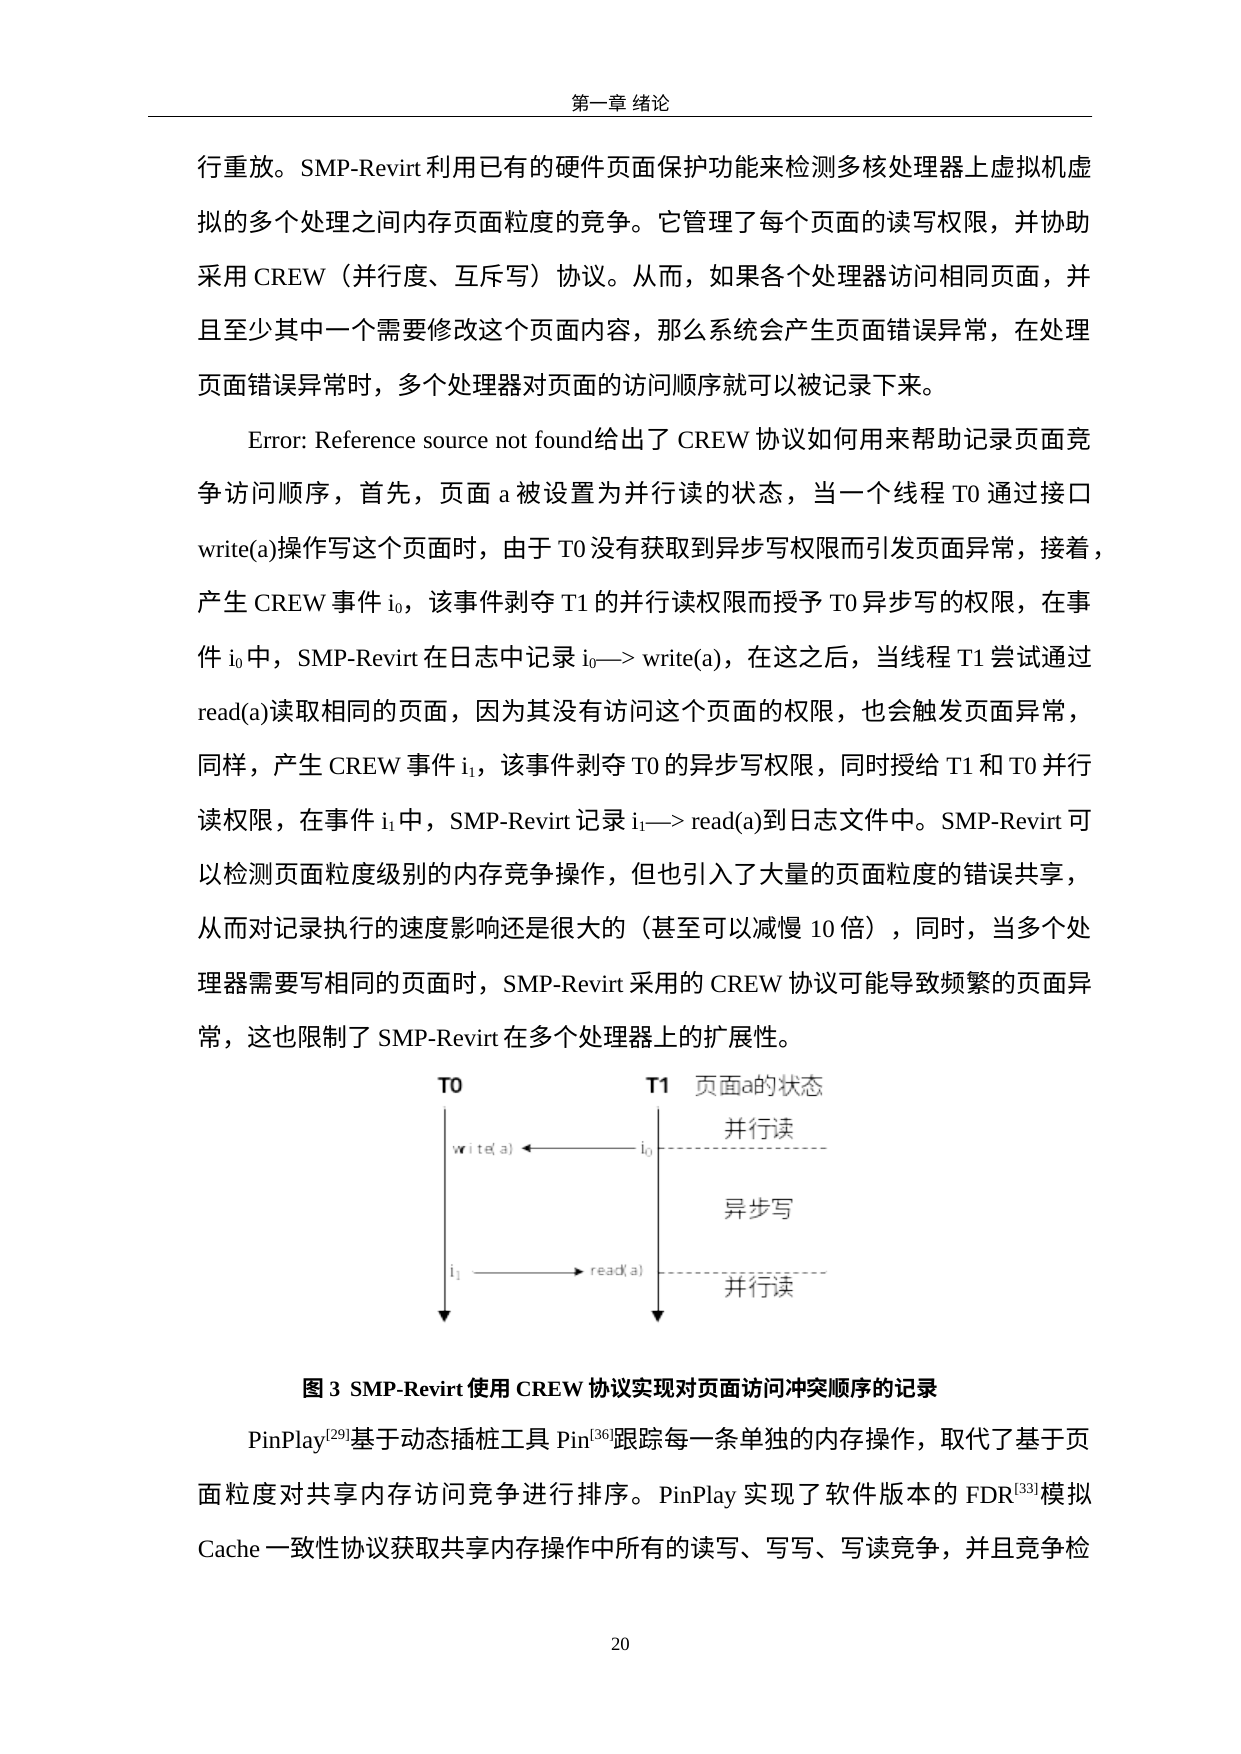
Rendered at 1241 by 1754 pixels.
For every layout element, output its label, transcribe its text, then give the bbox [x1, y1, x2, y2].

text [198, 1420, 1092, 1565]
text 图 3 SMP-Revirt使用CREW协议实现对页面访问冲突顺序的记录 [148, 1371, 1092, 1403]
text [198, 148, 1092, 401]
